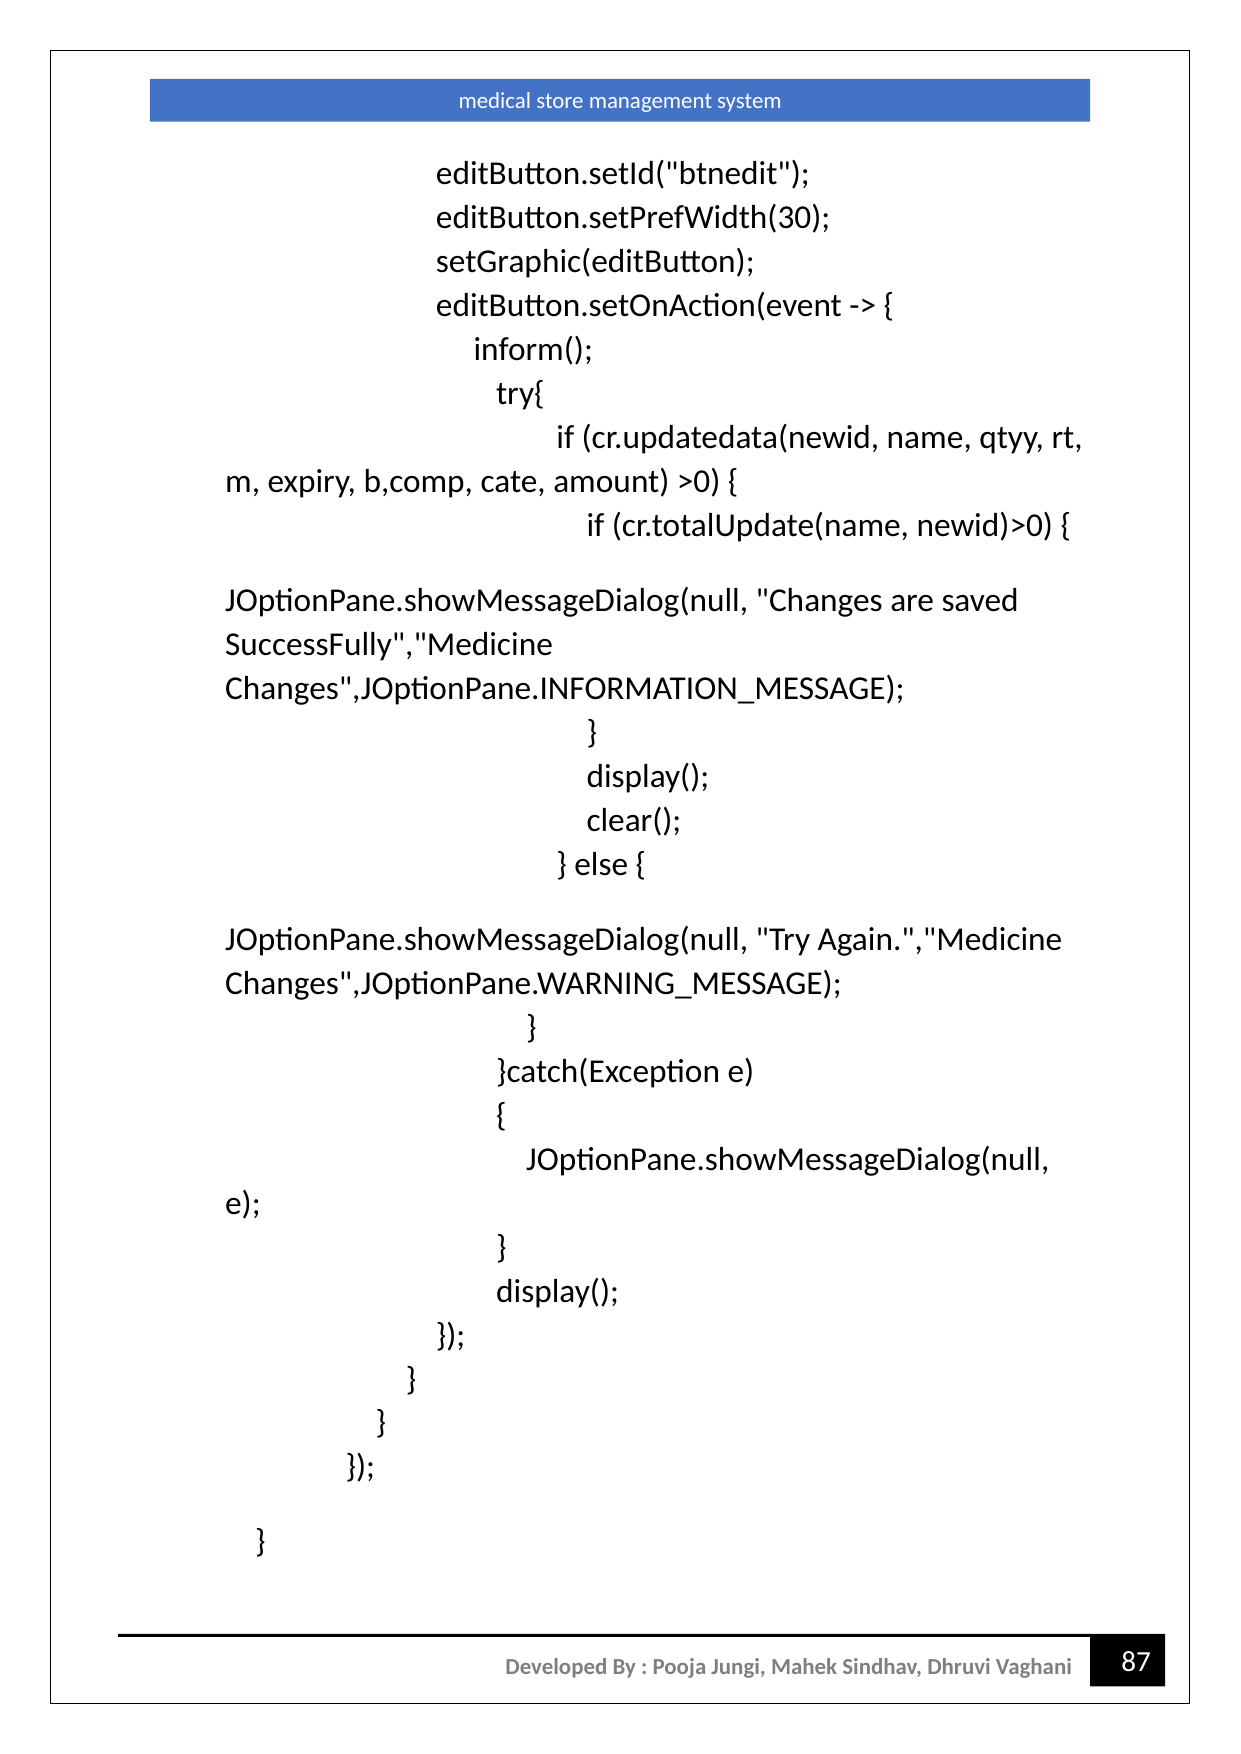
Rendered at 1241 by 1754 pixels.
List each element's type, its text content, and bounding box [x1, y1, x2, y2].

list editButton.setPrefWidth(30); [225, 196, 1090, 237]
list JOptionPane.showMessageDialog(null, "Try Again.","Medicine Changes",JOptionPane.WARNING_MESSAGE); [225, 887, 1090, 1003]
list editButton.setId("btnedit"); [225, 152, 1090, 193]
list }); [225, 1445, 1090, 1486]
list display(); [225, 755, 1090, 796]
list } [225, 1401, 1090, 1442]
list } [225, 711, 1090, 752]
list clear(); [225, 799, 1090, 839]
list if (cr.updatedata(newid, name, qtyy, rt, m, expiry, b,comp, cate, amount) >0) { [225, 416, 1090, 501]
list } else { [225, 843, 1090, 883]
list } [225, 1519, 1090, 1560]
list } [225, 1226, 1090, 1266]
list JOptionPane.showMessageDialog(null, "Changes are saved SuccessFully","Medicine Changes",JOptionPane.INFORMATION_MESSAGE); [225, 548, 1090, 708]
list } [225, 1006, 1090, 1047]
list try{ [225, 372, 1090, 413]
list if (cr.totalUpdate(name, newid)>0) { [225, 504, 1090, 544]
list }); [225, 1313, 1090, 1354]
list { [225, 1094, 1090, 1134]
list JOptionPane.showMessageDialog(null, e); [225, 1138, 1090, 1222]
list setGraphic(editButton); [225, 240, 1090, 281]
list inform(); [225, 328, 1090, 369]
list } [225, 1357, 1090, 1398]
list }catch(Exception e) [225, 1050, 1090, 1091]
list display(); [225, 1269, 1090, 1310]
list editButton.setOnAction(event -> { [225, 284, 1090, 325]
